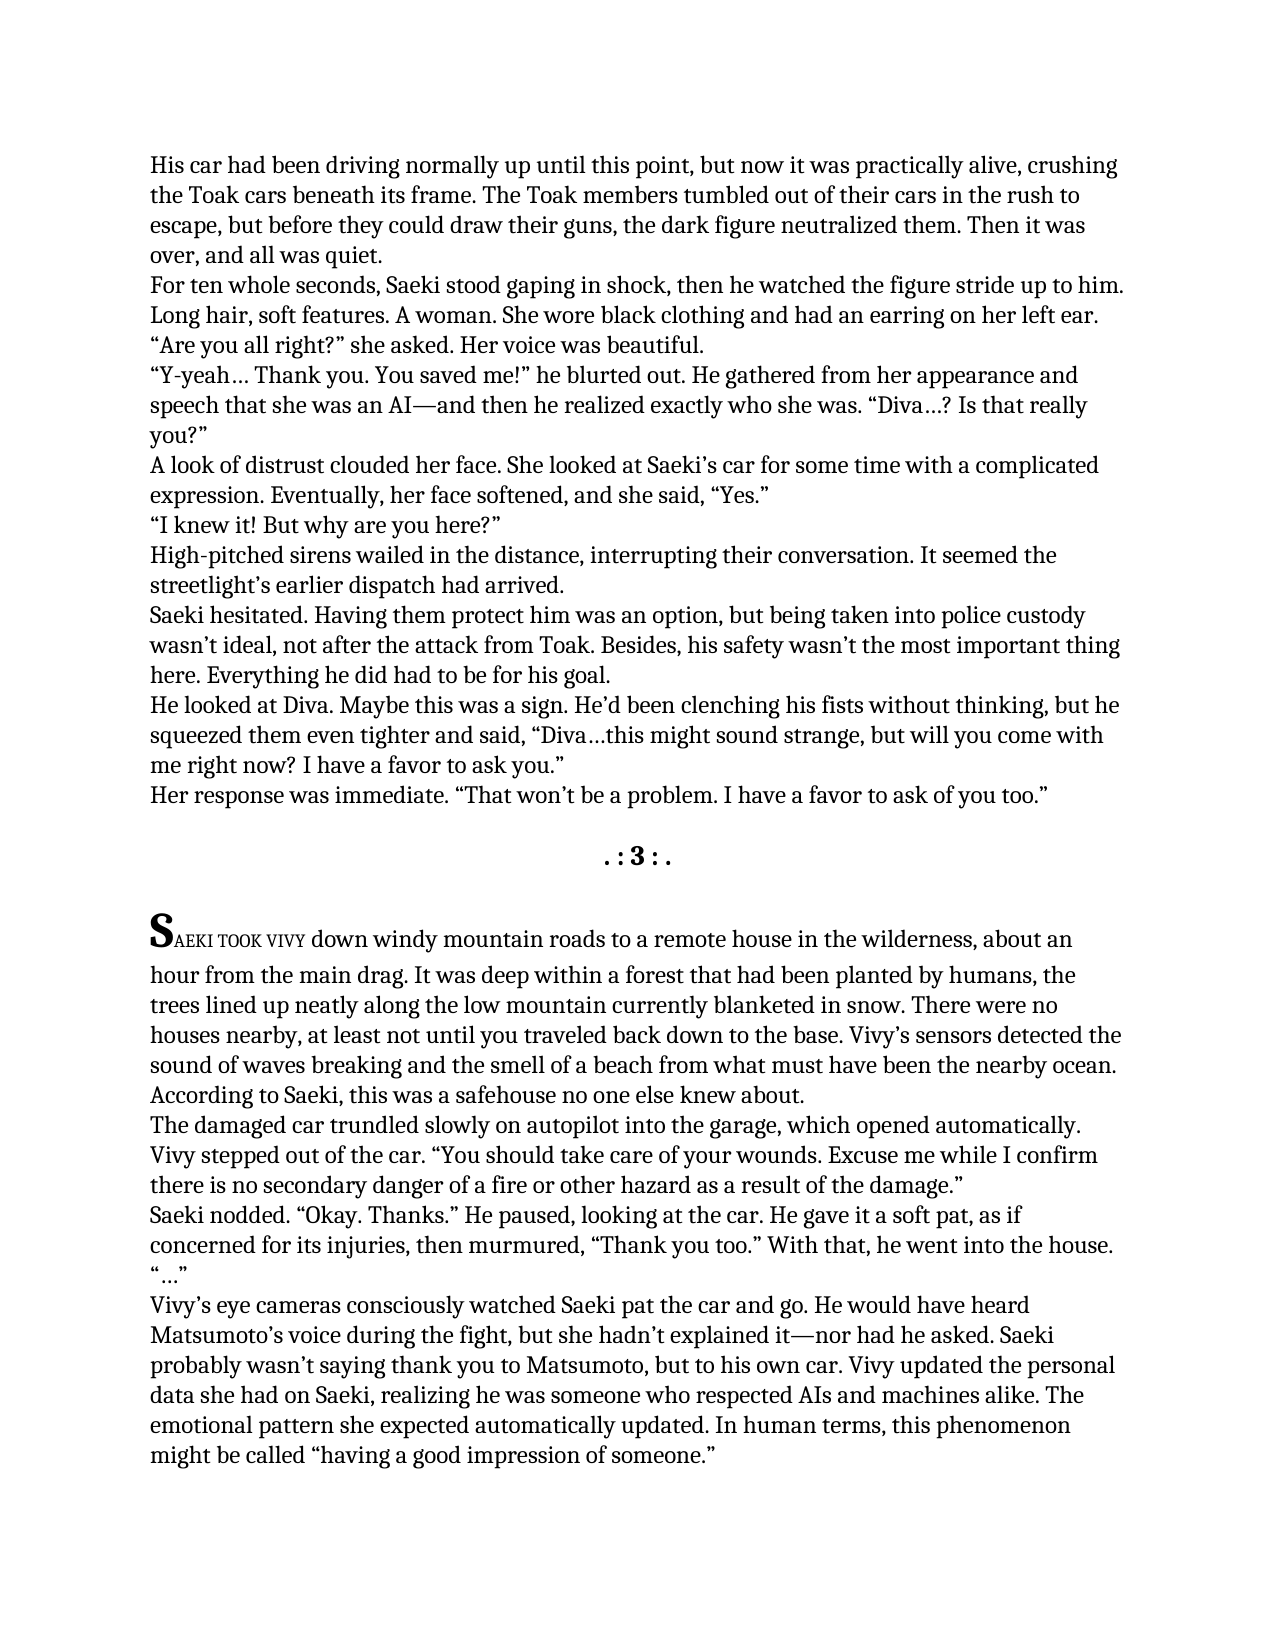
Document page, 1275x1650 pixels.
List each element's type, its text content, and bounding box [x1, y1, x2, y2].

text “…” [150, 1260, 1125, 1290]
text “Are you all right?” she asked. Her voice was beautiful. [150, 330, 1125, 360]
text The damaged car trundled slowly on autopilot into the garage, which opened automatically. [150, 1110, 1125, 1140]
text “Y-yeah… Thank you. You saved me!” he blurted out. He gathered from her appearance and speech that she was an AI—and then he realized exactly who she was. “Diva…? Is that really you?” [150, 360, 1125, 450]
text Her response was immediate. “That won’t be a problem. I have a favor to ask of you too.” [150, 780, 1125, 810]
text SAEKI TOOK VIVY down windy mountain roads to a remote house in the wilderness, about an hour from the main drag. It was deep within a forest that had been planted by humans, the trees lined up neatly along the low mountain currently blanketed in snow. There were no houses nearby, at least not until you traveled back down to the base. Vivy’s sensors detected the sound of waves breaking and the smell of a beach from what must have been the nearby ocean. According to Saeki, this was a safehouse no one else knew about. [150, 902, 1125, 1110]
text He looked at Diva. Maybe this was a sign. He’d been clenching his fists without thinking, but he squeezed them even tighter and said, “Diva…this might sound strange, but will you come with me right now? I have a favor to ask you.” [150, 690, 1125, 780]
text Saeki nodded. “Okay. Thanks.” He paused, looking at the car. He gave it a soft pat, as if concerned for its injuries, then murmured, “Thank you too.” With that, he went into the house. [150, 1200, 1125, 1260]
text Vivy stepped out of the car. “You should take care of your wounds. Excuse me while I confirm there is no secondary danger of a fire or other hazard as a result of the damage.” [150, 1140, 1125, 1200]
text . : 3 : . [150, 840, 1125, 872]
text A look of distrust clouded her face. She looked at Saeki’s car for some time with a complicated expression. Eventually, her face softened, and she said, “Yes.” [150, 450, 1125, 510]
text High-pitched sirens wailed in the distance, interrupting their conversation. It seemed the streetlight’s earlier dispatch had arrived. [150, 540, 1125, 600]
text Saeki hesitated. Having them protect him was an option, but being taken into police custody wasn’t ideal, not after the attack from Toak. Besides, his safety wasn’t the most important thing here. Everything he did had to be for his goal. [150, 600, 1125, 690]
text For ten whole seconds, Saeki stood gaping in shock, then he watched the figure stride up to him. Long hair, soft features. A woman. She wore black clothing and had an earring on her left ear. [150, 270, 1125, 330]
text His car had been driving normally up until this point, but now it was practically alive, crushing the Toak cars beneath its frame. The Toak members tumbled out of their cars in the rush to escape, but before they could draw their guns, the dark figure neutralized them. Then it was over, and all was quiet. [150, 150, 1125, 270]
text Vivy’s eye cameras consciously watched Saeki pat the car and go. He would have heard Matsumoto’s voice during the fight, but she hadn’t explained it—nor had he asked. Saeki probably wasn’t saying thank you to Matsumoto, but to his own car. Vivy updated the personal data she had on Saeki, realizing he was someone who respected AIs and machines alike. The emotional pattern she expected automatically updated. In human terms, this phenomenon might be called “having a good impression of someone.” [150, 1290, 1125, 1470]
text “I knew it! But why are you here?” [150, 510, 1125, 540]
